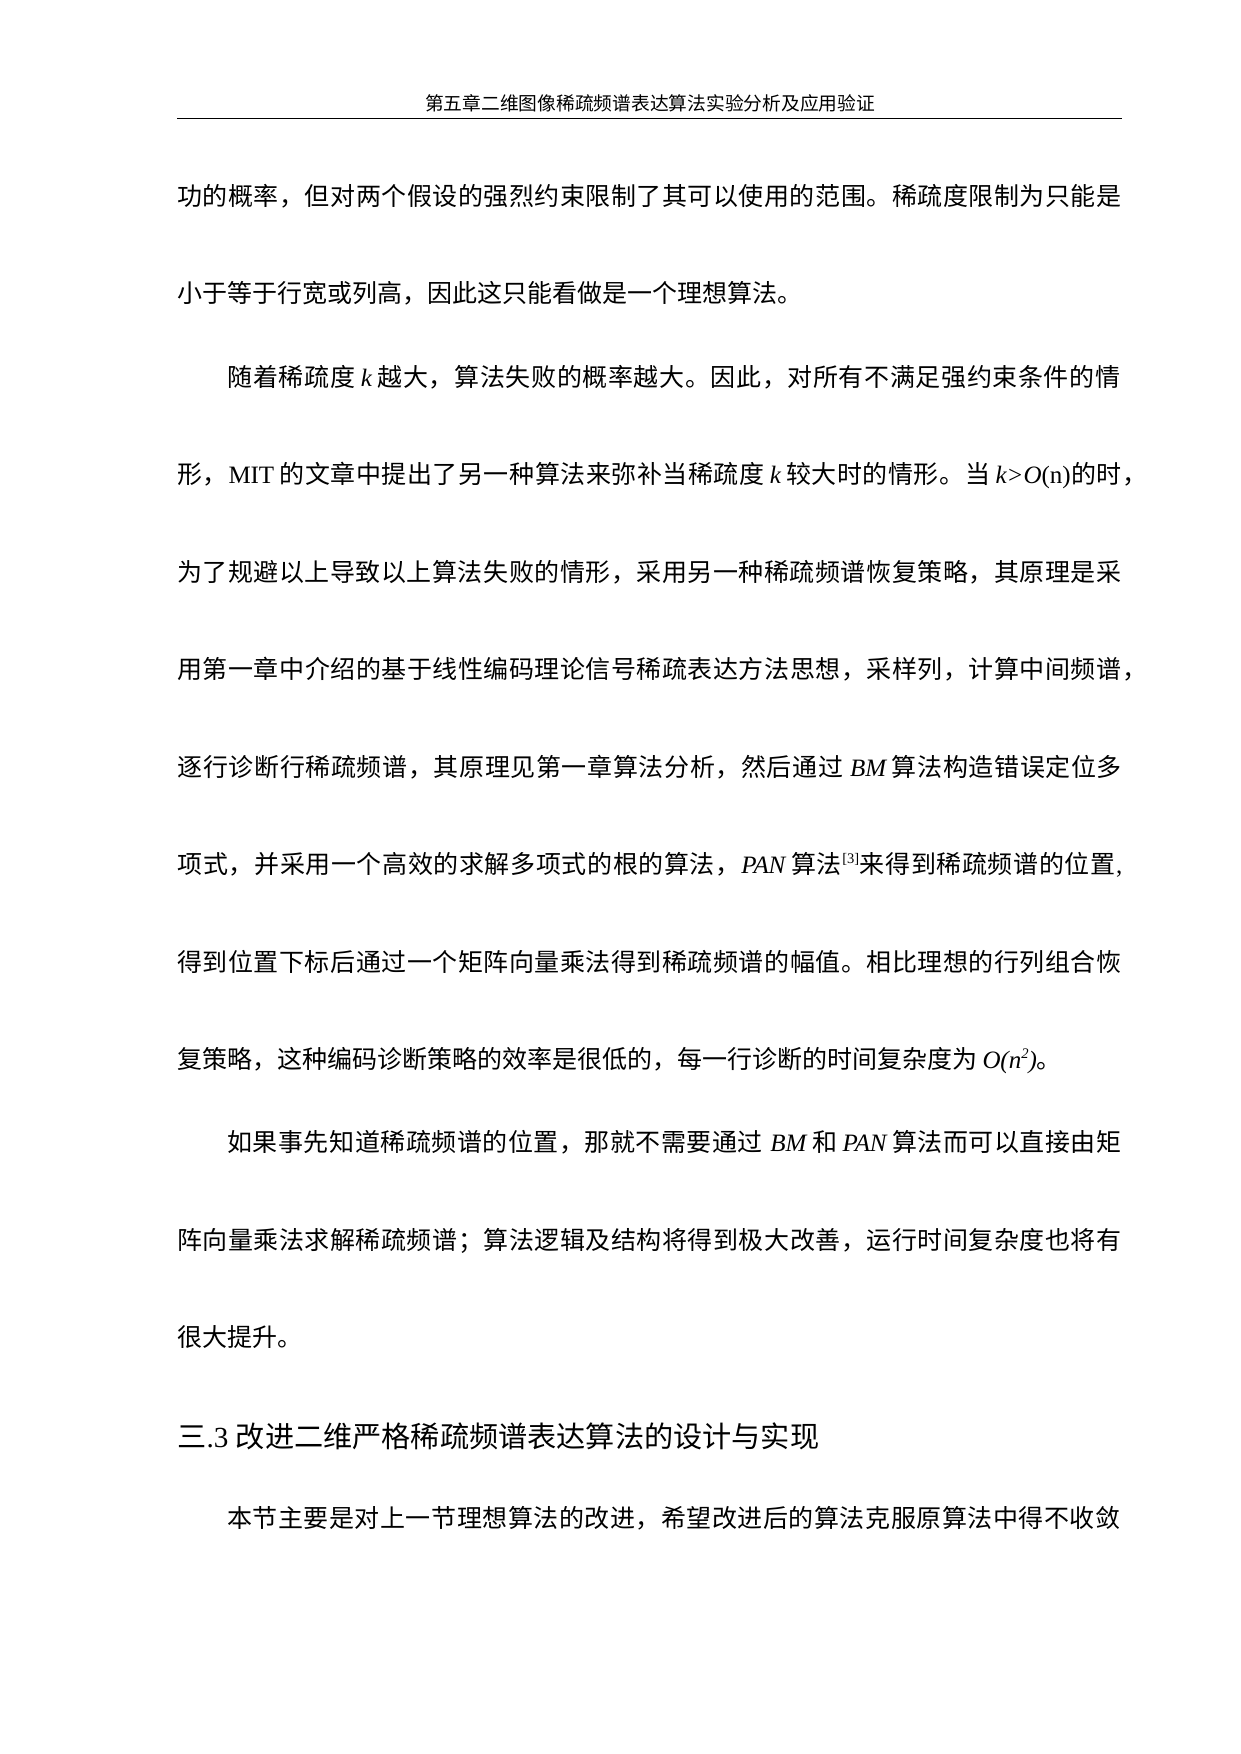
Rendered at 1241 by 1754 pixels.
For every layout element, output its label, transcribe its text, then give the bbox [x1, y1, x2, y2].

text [177, 1484, 1122, 1549]
text 如果事先知道稀疏频谱的位置，那就不需要通过BM和PAN算法而可以直接由矩阵向量乘法求解稀疏频谱；算法逻辑及结构将得到极大改善，运行时间复杂度也将有很大提升。 [177, 1108, 1122, 1368]
text 随着稀疏度k越大，算法失败的概率越大。因此，对所有不满足强约束条件的情形，MIT的文章中提出了另一种算法来弥补当稀疏度k较大时的情形。当k>O(n)的时，为了规避以上导致以上算法失败的情形，采用另一种稀疏频谱恢复策略，其原理是采用第一章中介绍的基于线性编码理论信号稀疏表达方法思想，采样列，计算中间频谱，逐行诊断行稀疏频谱，其原理见第一章算法分析，然后通过BM算法构造错误定位多项式，并采用一个高效的求解多项式的根的算法，PAN算法[3]来得到稀疏频谱的位置,得到位置下标后通过一个矩阵向量乘法得到稀疏频谱的幅值。相比理想的行列组合恢复策略，这种编码诊断策略的效率是很低的，每一行诊断的时间复杂度为O(n2)。 [177, 343, 1122, 1090]
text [177, 162, 1122, 324]
subtitle 改进二维严格稀疏频谱表达算法的设计与实现 [177, 1403, 1122, 1468]
